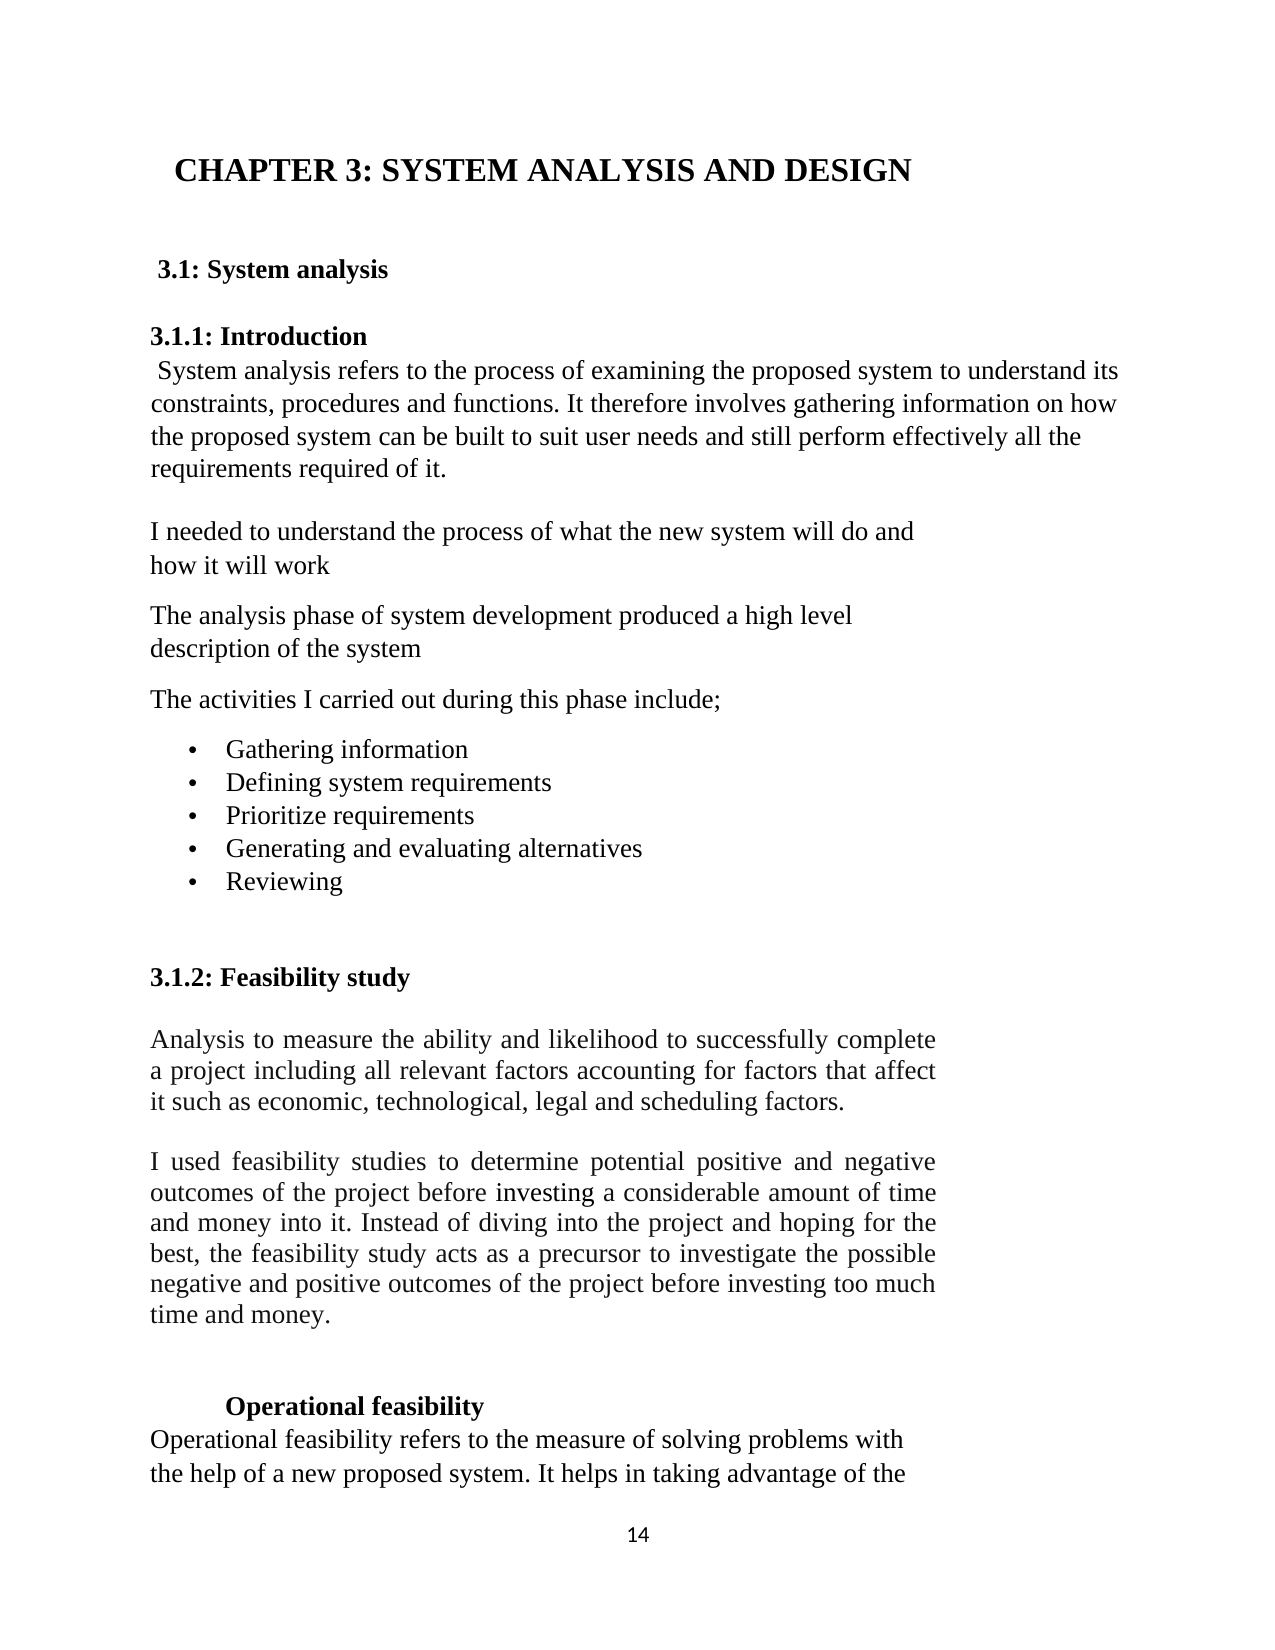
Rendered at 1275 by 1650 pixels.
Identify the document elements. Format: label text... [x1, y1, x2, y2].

subtitle CHAPTER 3: SYSTEM ANALYSIS AND DESIGN [150, 150, 936, 188]
list Generating and evaluating alternatives [188, 832, 936, 863]
text The activities I carried out during this phase include; [150, 683, 936, 714]
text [150, 1423, 936, 1488]
subtitle 3.1.2: Feasibility study [150, 961, 1125, 992]
list Prioritize requirements [188, 799, 936, 830]
list Gathering information [188, 733, 936, 764]
subtitle 3.1: System analysis [151, 253, 1125, 285]
text Analysis to measure the ability and likelihood to successfully complete a project including all relevant factors accounting for factors that affect it such as economic, technological, legal and scheduling factors. [150, 1024, 937, 1116]
text I needed to understand the process of what the new system will do and how it will work [150, 515, 936, 580]
text System analysis refers to the process of examining the proposed system to understand its constraints, procedures and functions. It therefore involves gathering information on how the proposed system can be built to suit user needs and still perform effectively all the requirements required of it. [151, 354, 1125, 484]
subtitle 3.1.1: Introduction [150, 320, 1125, 351]
list Reviewing [188, 864, 936, 896]
subtitle Operational feasibility [152, 1390, 1125, 1422]
text I used feasibility studies to determine potential positive and negative outcomes of the project before investing a considerable amount of time and money into it. Instead of diving into the project and hoping for the best, the feasibility study acts as a precursor to investigate the possible negative and positive outcomes of the project before investing too much time and money. [150, 1146, 937, 1329]
list Defining system requirements [188, 766, 936, 797]
text The analysis phase of system development produced a high level description of the system [150, 599, 936, 664]
